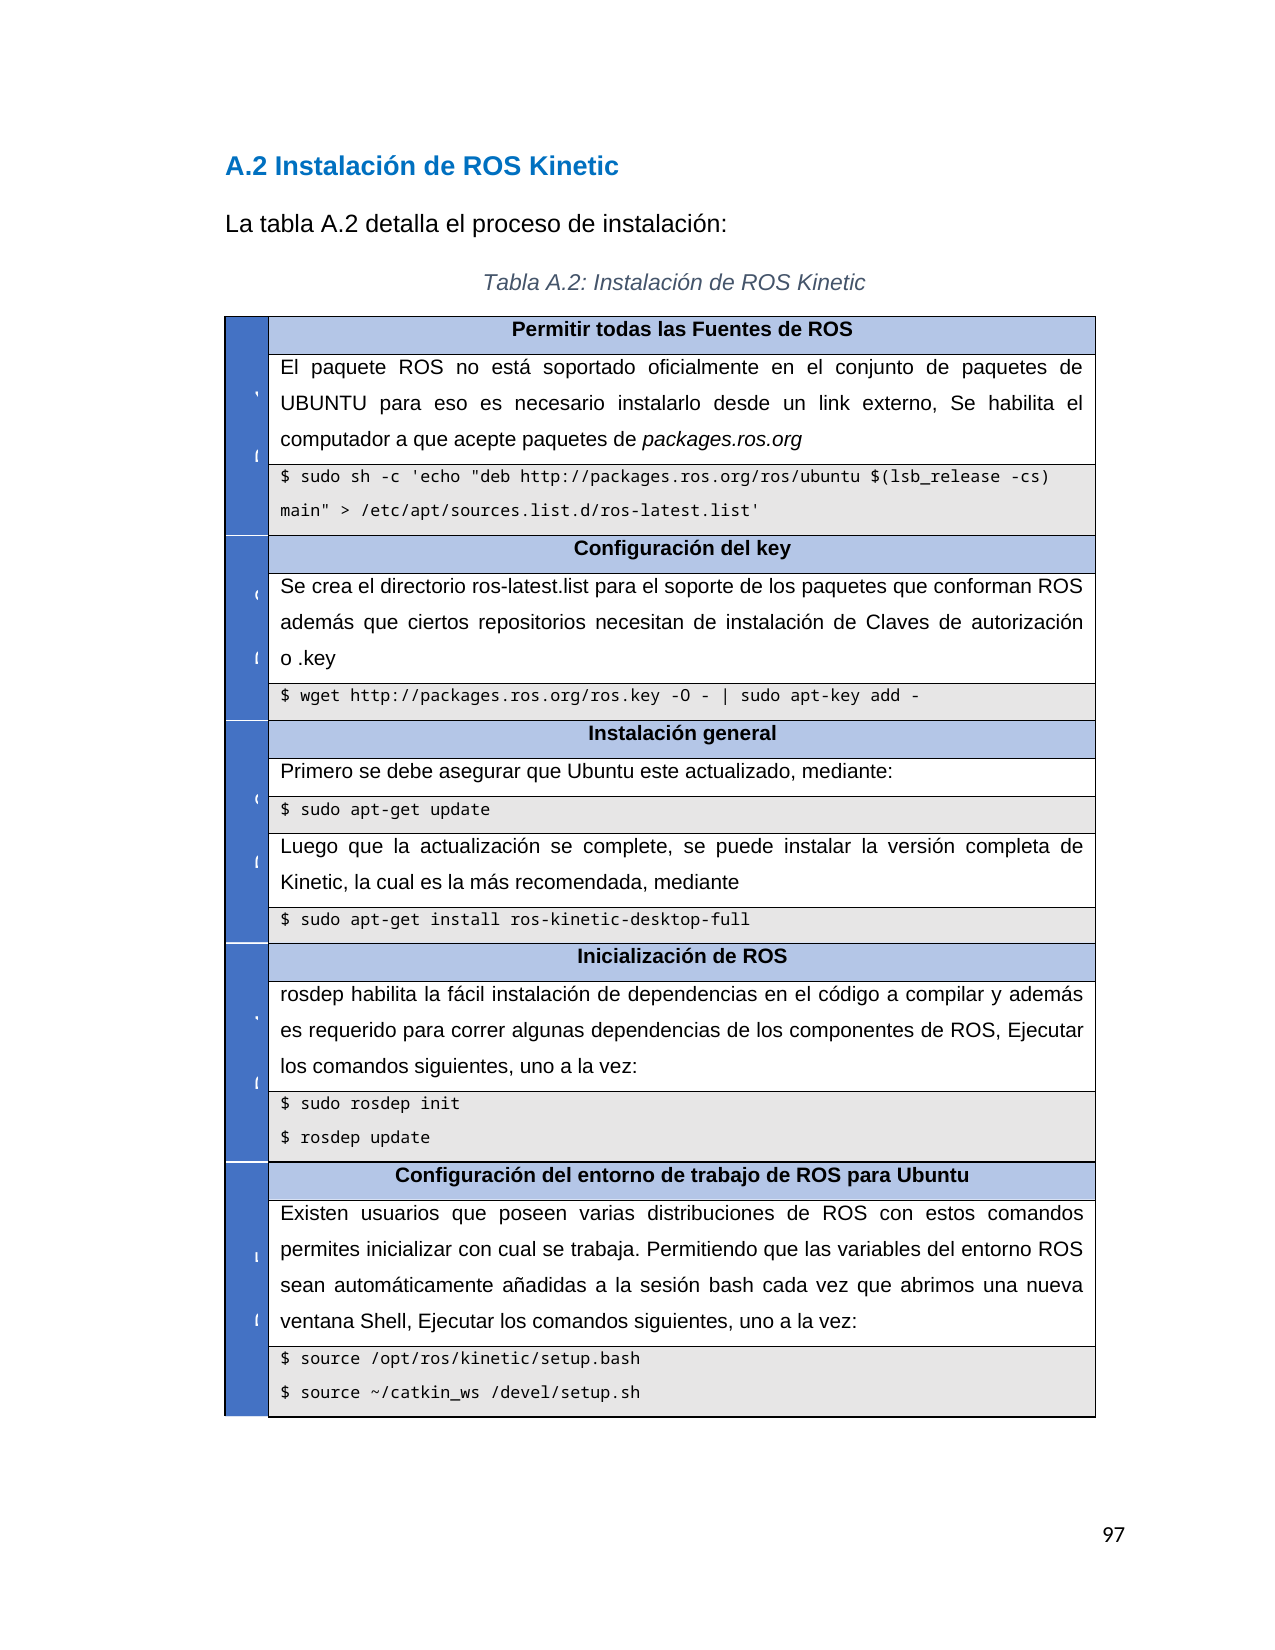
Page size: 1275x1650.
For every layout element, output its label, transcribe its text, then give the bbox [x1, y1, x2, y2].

table_cell $ wget http://packages.ros.org/ros.key -O - | sudo apt-key add - [269, 684, 1095, 720]
table_cell $ sudo apt-get update [269, 797, 1095, 833]
table_cell Se crea el directorio ros-latest.list para el soporte de los paquetes que conforman ROS además que ciertos repositorios necesitan de instalación de Claves de autorización o .key [269, 574, 1095, 683]
table_cell $ source /opt/ros/kinetic/setup.bash $ source ~/catkin_ws /devel/setup.sh [269, 1347, 1095, 1416]
table_cell Existen usuarios que poseen varias distribuciones de ROS con estos comandos permites inicializar con cual se trabaja. Permitiendo que las variables del entorno ROS sean automáticamente añadidas a la sesión bash cada vez que abrimos una nueva ventana Shell, Ejecutar los comandos siguientes, uno a la vez: [269, 1201, 1095, 1346]
table_cell Paso 3 [226, 721, 268, 942]
table_cell El paquete ROS no está soportado oficialmente en el conjunto de paquetes de UBUNTU para eso es necesario instalarlo desde un link externo, Se habilita el computador a que acepte paquetes de packages.ros.org [269, 355, 1095, 464]
table_cell Paso 2 [226, 536, 268, 720]
text Tabla A.2: Instalación de ROS Kinetic [225, 268, 1125, 295]
table_cell Configuración del key [269, 536, 1095, 573]
table_cell Paso 5 [226, 1163, 268, 1416]
subtitle A.2 Instalación de ROS Kinetic [225, 150, 1125, 181]
table_header Permitir todas las Fuentes de ROS [269, 317, 1095, 354]
table_cell $ sudo apt-get install ros-kinetic-desktop-full [269, 908, 1095, 942]
table_cell Instalación general [269, 721, 1095, 758]
table_cell Configuración del entorno de trabajo de ROS para Ubuntu [269, 1163, 1095, 1199]
table_header Paso 1 [226, 317, 268, 535]
text La tabla A.2 detalla el proceso de instalación: [225, 209, 1125, 237]
table_cell $ sudo rosdep init $ rosdep update [269, 1092, 1095, 1161]
table_cell Primero se debe asegurar que Ubuntu este actualizado, mediante: [269, 759, 1095, 796]
table_cell $ sudo sh -c 'echo "deb http://packages.ros.org/ros/ubuntu $(lsb_release -cs) main" > /etc/apt/sources.list.d/ros-latest.list' [269, 465, 1095, 535]
table_cell Luego que la actualización se complete, se puede instalar la versión completa de Kinetic, la cual es la más recomendada, mediante [269, 834, 1095, 907]
table_cell Inicialización de ROS [269, 944, 1095, 981]
table_cell Paso 4 [226, 944, 268, 1161]
table_cell rosdep habilita la fácil instalación de dependencias en el código a compilar y además es requerido para correr algunas dependencias de los componentes de ROS, Ejecutar los comandos siguientes, uno a la vez: [269, 982, 1095, 1091]
